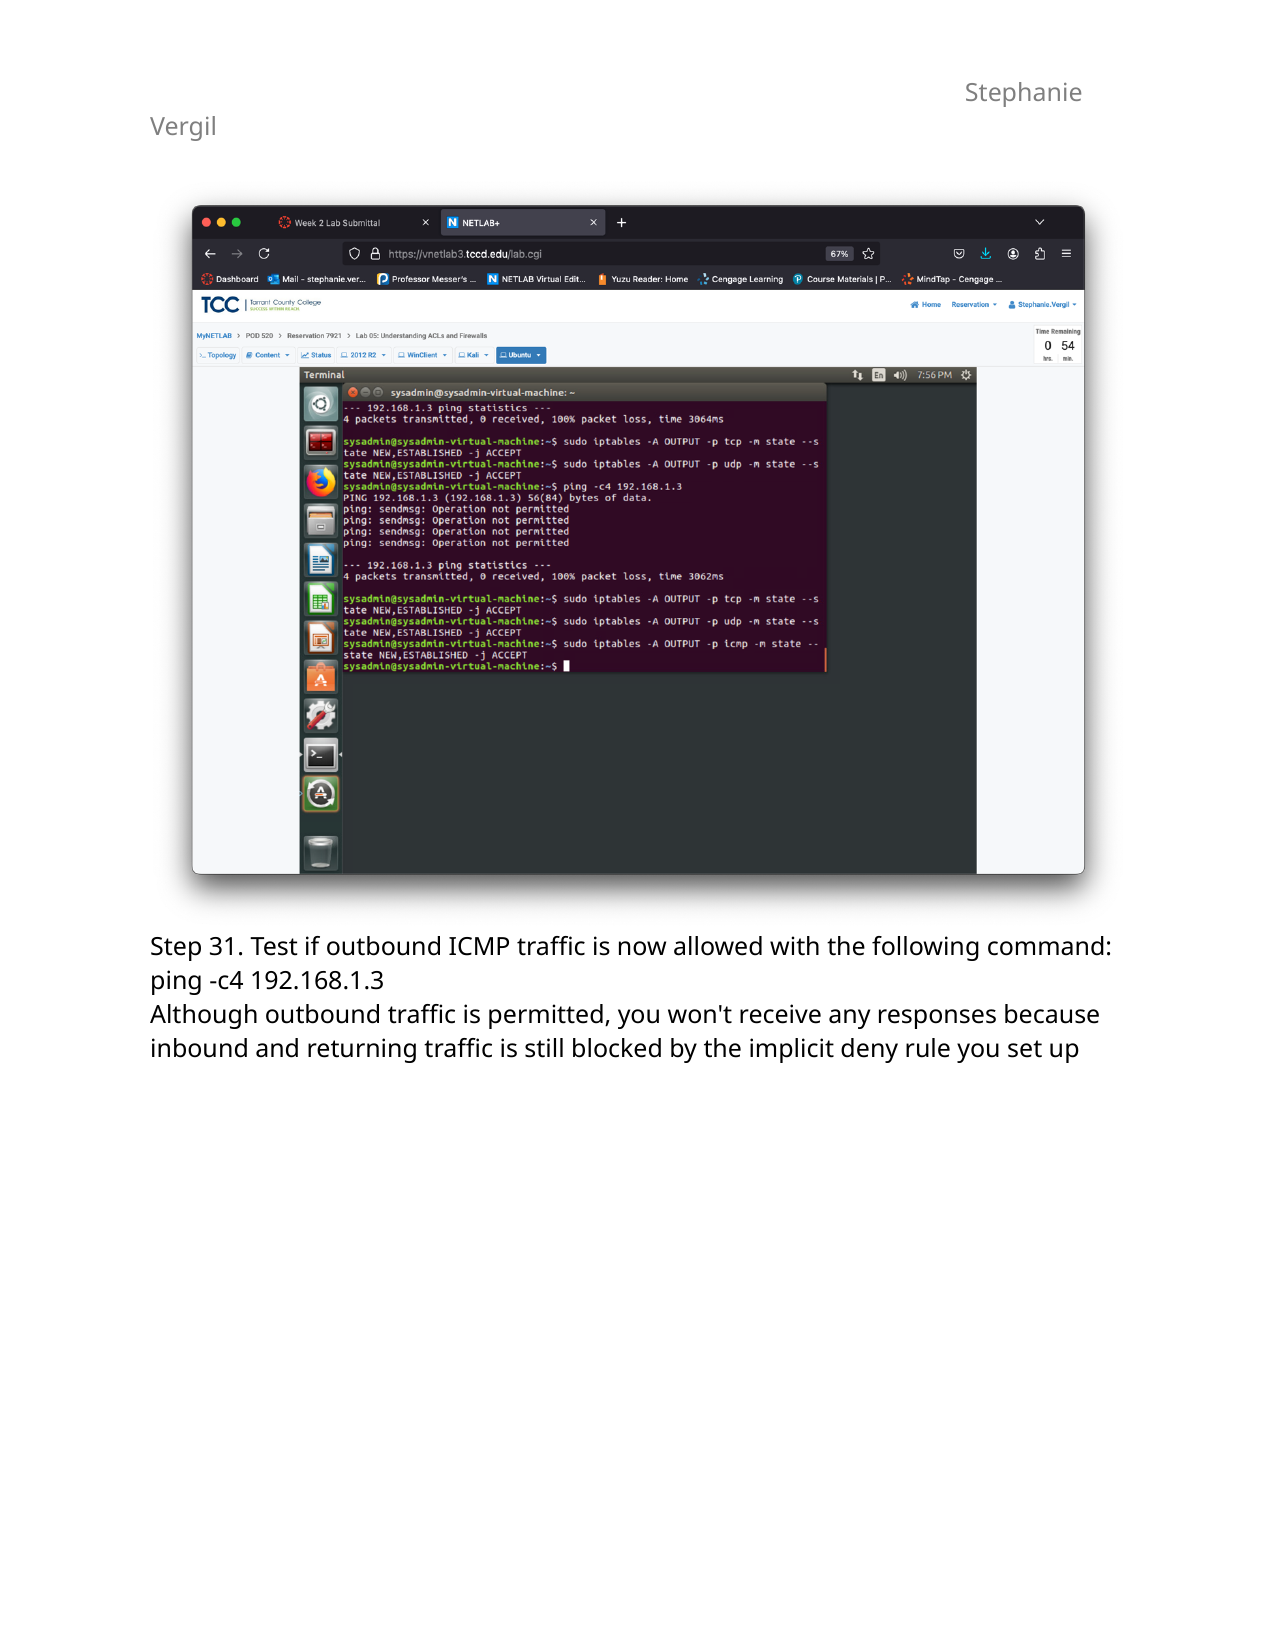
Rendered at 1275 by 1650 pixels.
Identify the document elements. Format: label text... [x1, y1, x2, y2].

text ping -c4 192.168.1.3 [150, 963, 1125, 997]
text Although outbound traffic is permitted, you won't receive any responses because inbound and returning traffic is still blocked by the implicit deny rule you set up [150, 997, 1125, 1065]
picture [150, 177, 1126, 929]
text Step 31. Test if outbound ICMP traffic is now allowed with the following command: [150, 929, 1125, 963]
